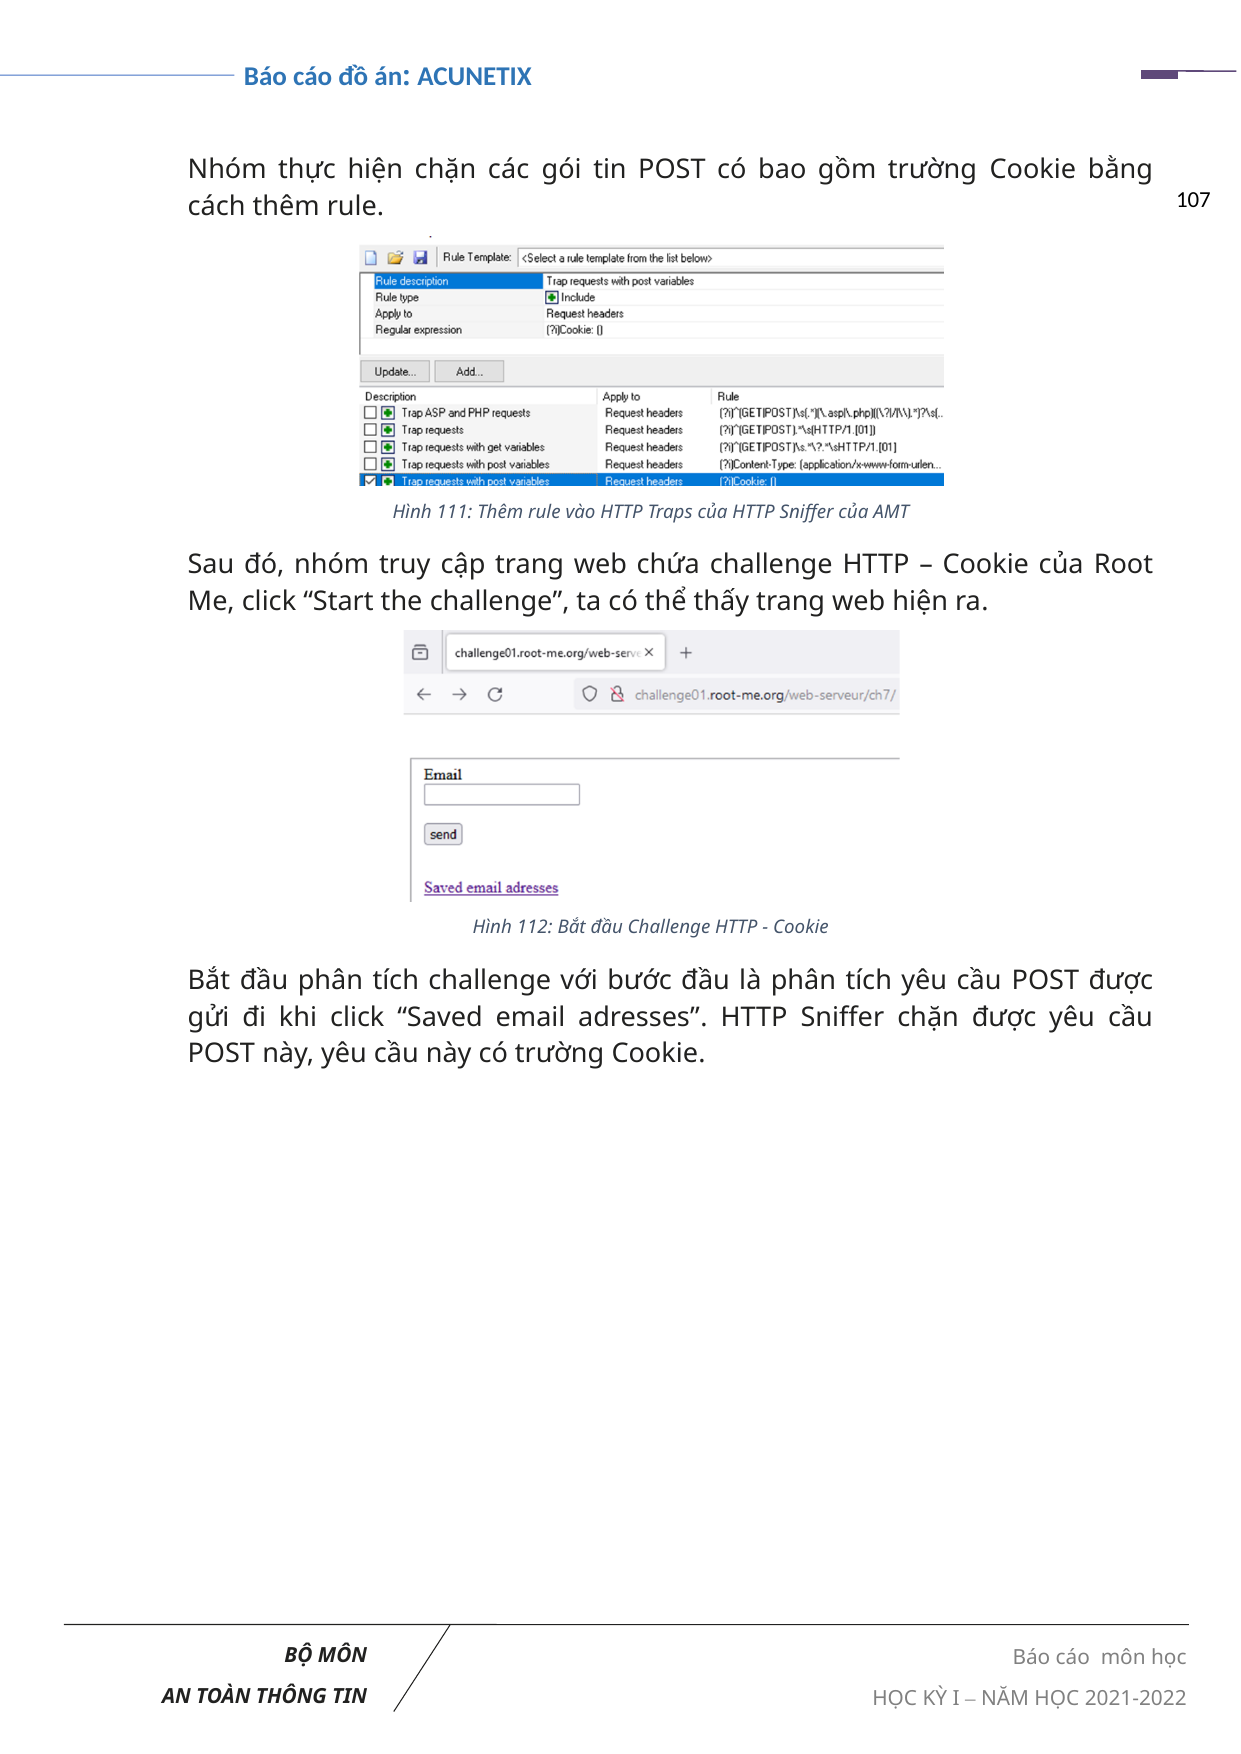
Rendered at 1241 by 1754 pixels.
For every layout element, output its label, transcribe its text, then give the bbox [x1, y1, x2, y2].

text Nhóm thực hiện chặn các gói tin POST có bao gồm trường Cookie bằng cách thêm rule. [187, 150, 1153, 224]
text Sau đó, nhóm truy cập trang web chứa challenge HTTP – Cookie của Root Me, click “Start the challenge”, ta có thể thấy trang web hiện ra. [187, 544, 1153, 618]
text Hình 111: Thêm rule vào HTTP Traps của HTTP Sniffer của AMT [150, 498, 1153, 523]
picture [359, 236, 944, 486]
picture [403, 630, 900, 902]
text Hình 112: Bắt đầu Challenge HTTP - Cookie [150, 914, 1153, 939]
text Bắt đầu phân tích challenge với bước đầu là phân tích yêu cầu POST được gửi đi khi click “Saved email adresses”. HTTP Sniffer chặn được yêu cầu POST này, yêu cầu này có trường Cookie. [187, 960, 1153, 1071]
